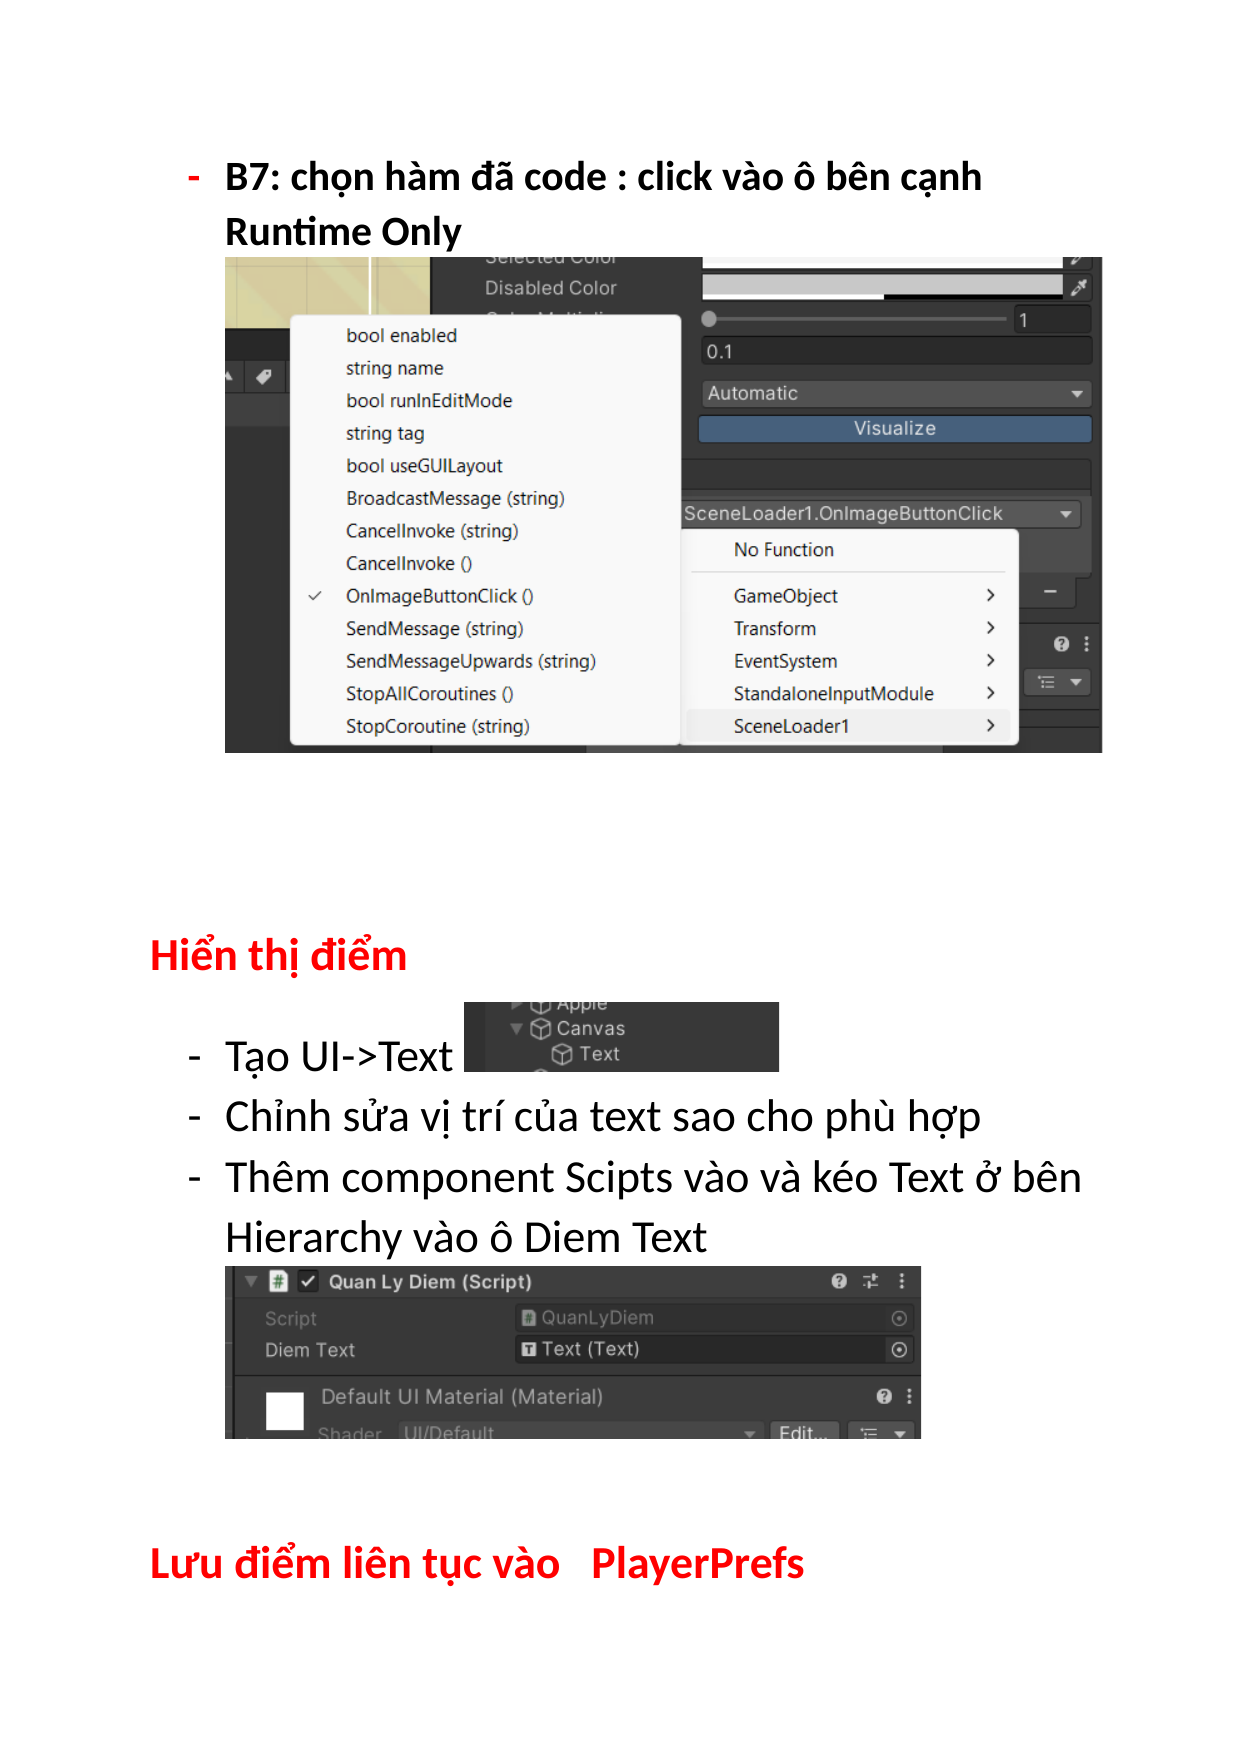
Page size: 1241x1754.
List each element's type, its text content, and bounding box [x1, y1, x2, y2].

picture [225, 257, 1103, 753]
picture [464, 1002, 780, 1072]
picture [225, 1266, 922, 1439]
text Hiển thị điểm [150, 926, 1090, 982]
text Lưu điểm liên tục vào PlayerPrefs [150, 1534, 1090, 1590]
list Chỉnh sửa vị trí của text sao cho phù hợp [187, 1087, 1090, 1143]
